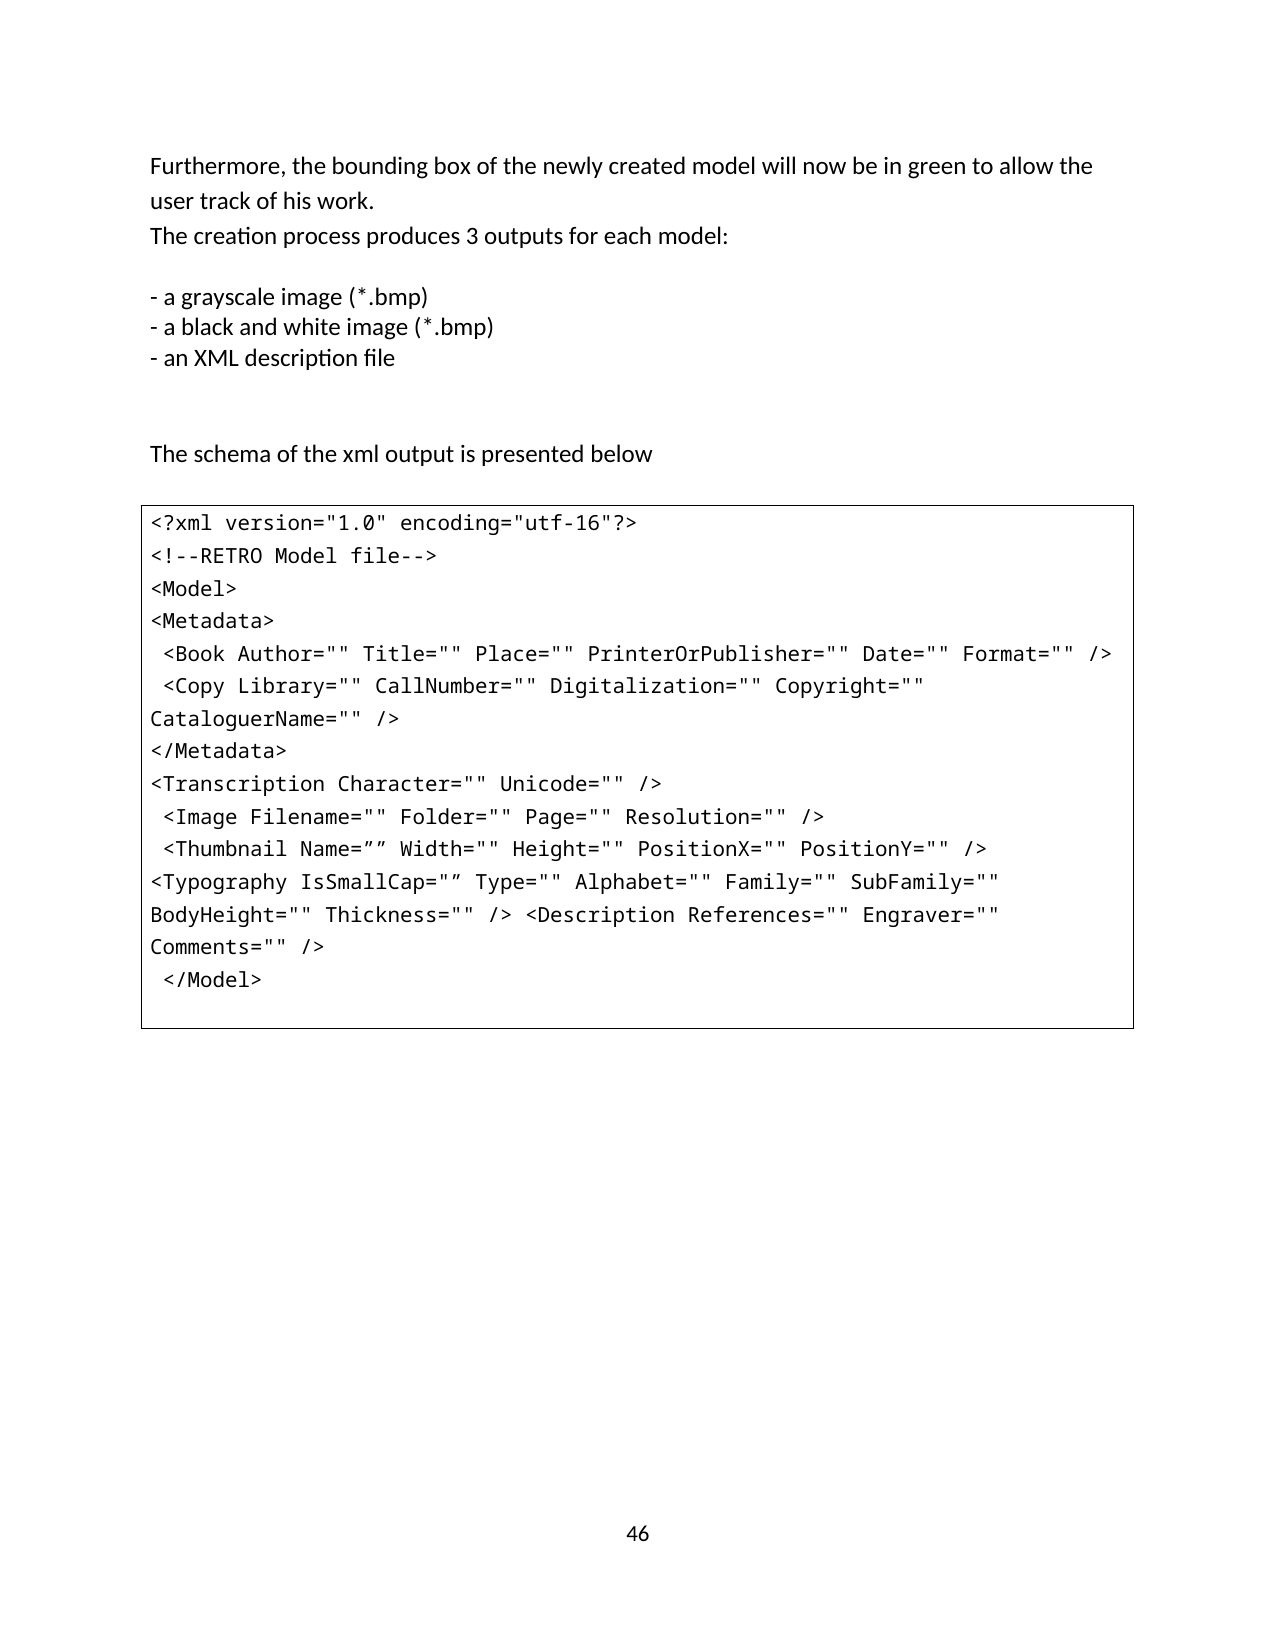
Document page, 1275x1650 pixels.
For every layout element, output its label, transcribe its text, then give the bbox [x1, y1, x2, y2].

text <Thumbnail Name=”” Width="" Height="" PositionX="" PositionY="" /> [142, 831, 1133, 863]
text <Typography IsSmallCap="” Type="" Alphabet="" Family="" SubFamily="" BodyHeight="" Thickness="" /> <Description References="" Engraver="" Comments="" /> [142, 864, 1133, 961]
text <Book Author="" Title="" Place="" PrinterOrPublisher="" Date="" Format="" /> [142, 636, 1133, 667]
text Furthermore, the bounding box of the newly created model will now be in green to allow the user track of his work. [150, 150, 1125, 216]
text - a black and white image (*.bmp) [150, 312, 1125, 342]
text <Metadata> [142, 603, 1133, 635]
text The creation process produces 3 outputs for each model: [150, 220, 1125, 251]
text <Transcription Character="" Unicode="" /> [142, 766, 1133, 798]
text The schema of the xml output is presented below [150, 438, 1125, 469]
text - an XML description file [150, 342, 1125, 373]
text <Image Filename="" Folder="" Page="" Resolution="" /> [142, 799, 1133, 830]
text - a grayscale image (*.bmp) [150, 281, 1125, 312]
text <!--RETRO Model file--> [142, 538, 1133, 569]
text <?xml version="1.0" encoding="utf-16"?> [142, 506, 1133, 537]
text </Model> [142, 962, 1133, 993]
text <Model> [142, 571, 1133, 602]
text </Metadata> [142, 733, 1133, 765]
text <Copy Library="" CallNumber="" Digitalization="" Copyright="" CataloguerName="" /> [142, 668, 1133, 732]
